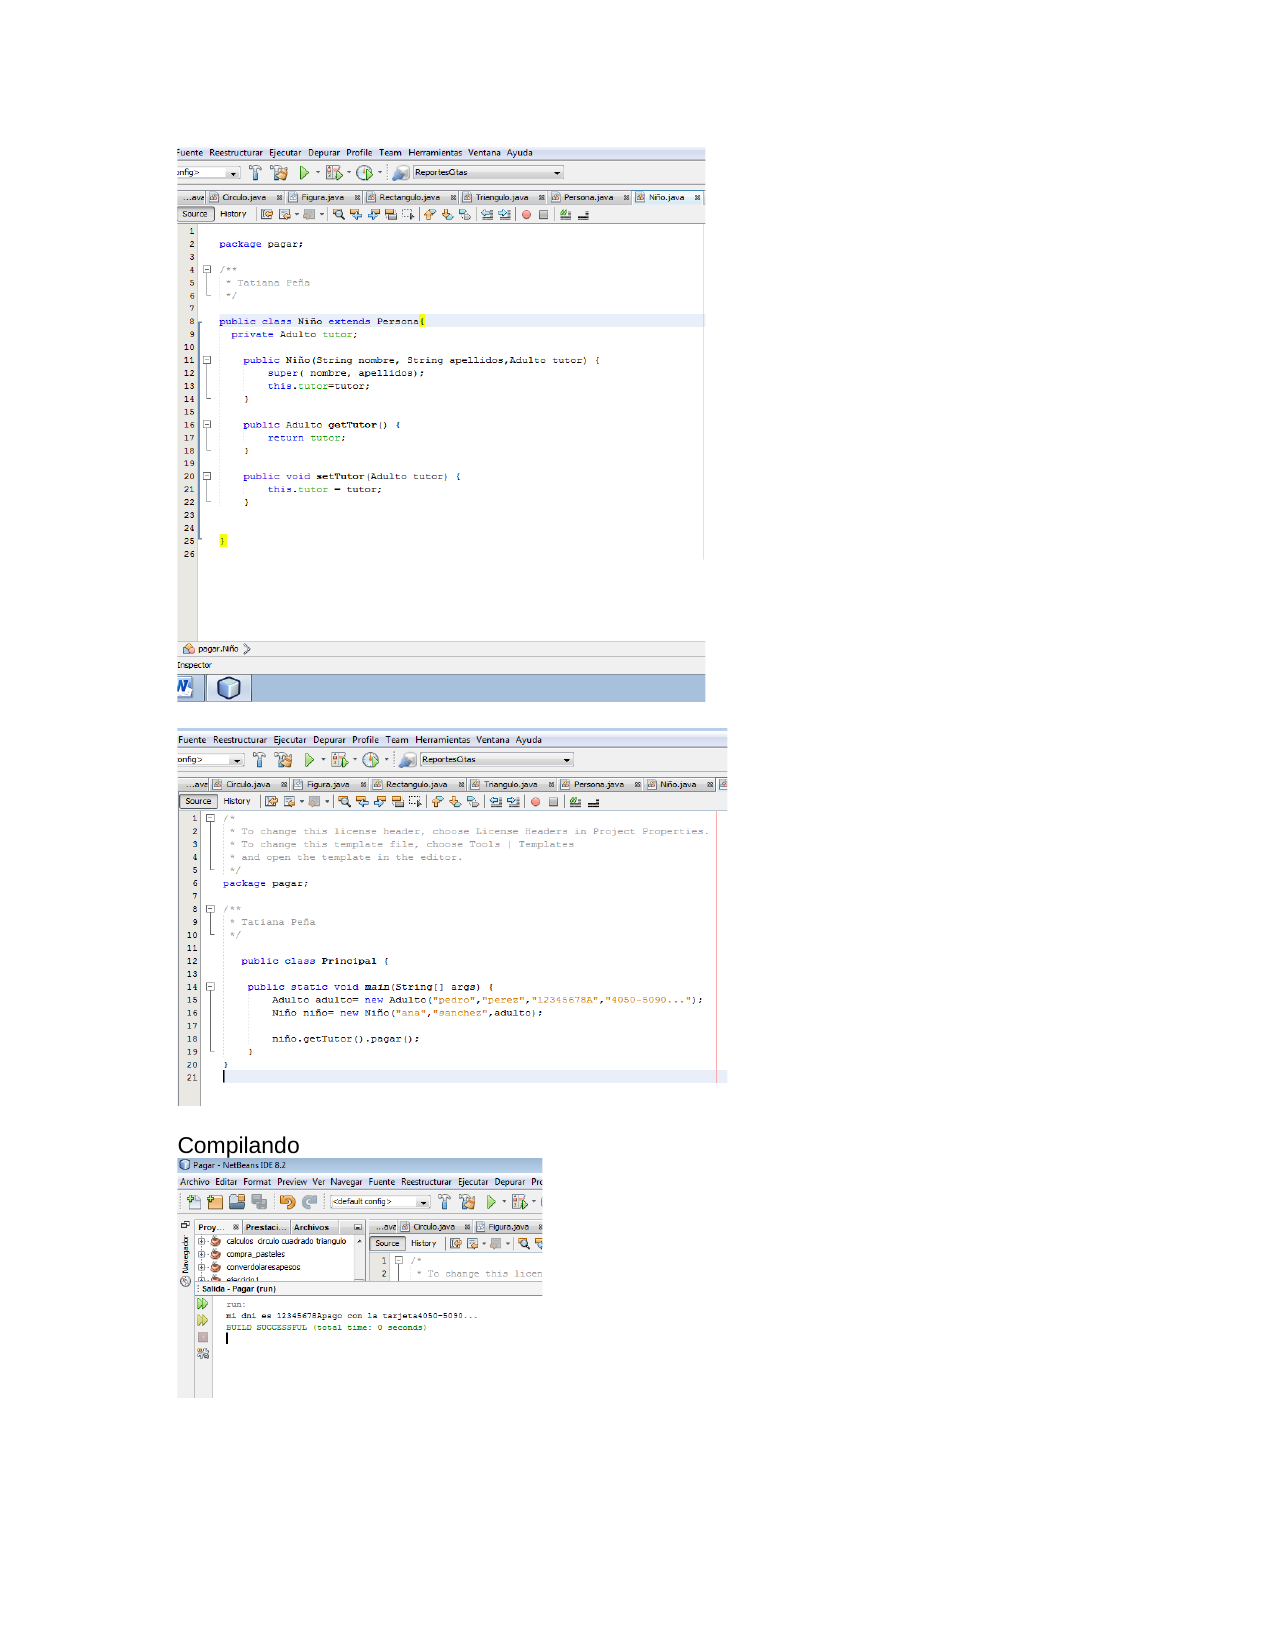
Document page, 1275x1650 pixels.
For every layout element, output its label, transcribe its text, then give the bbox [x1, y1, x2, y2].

picture [177, 1158, 543, 1398]
picture [177, 728, 728, 1106]
text Compilando [177, 1132, 1098, 1158]
picture [177, 147, 706, 702]
